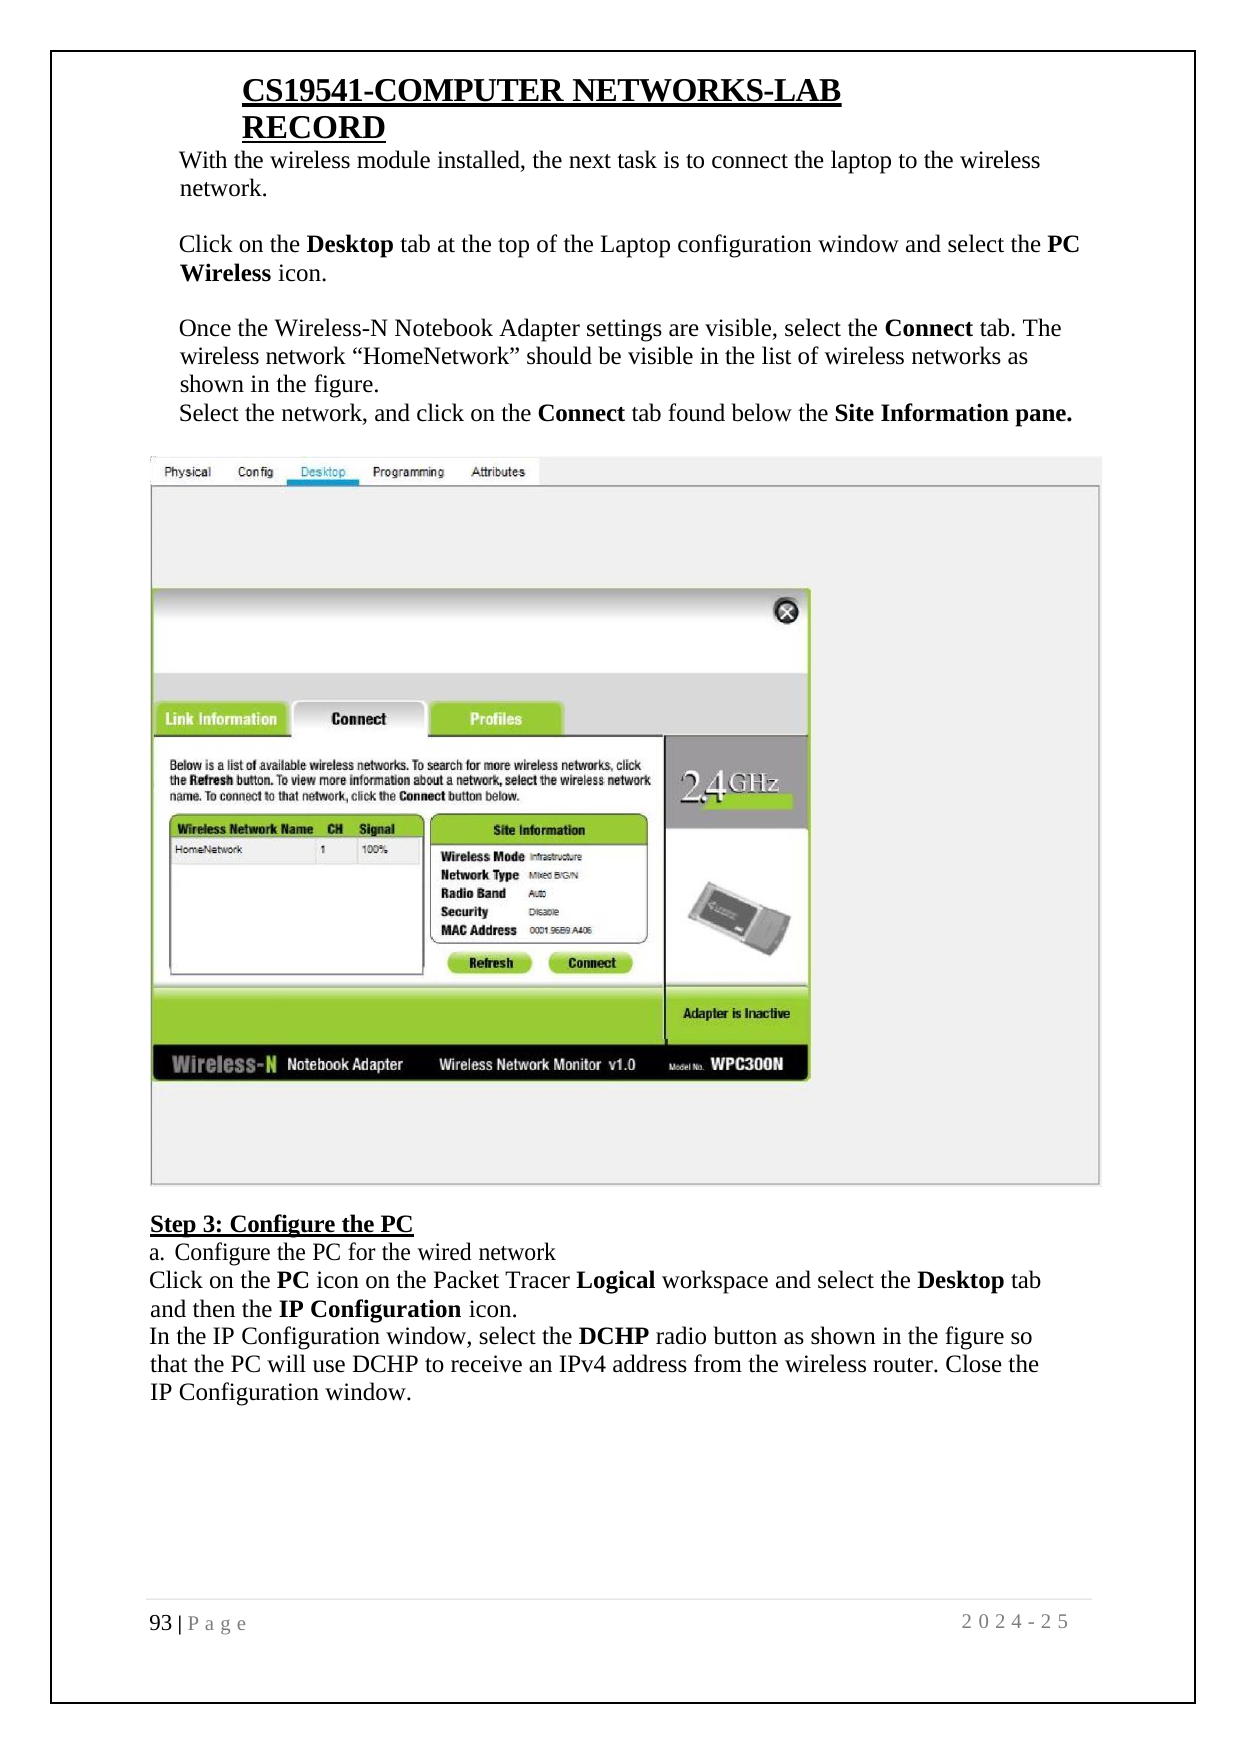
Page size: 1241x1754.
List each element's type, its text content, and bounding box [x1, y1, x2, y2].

text Click on the PC icon on the Packet Tracer Logical workspace and select the Desktop tab and then the IP Configuration icon. [149, 1266, 1066, 1322]
text a. Configure the PC for the wired network [149, 1238, 1194, 1266]
text Click on the Desktop tab at the top of the Laptop configuration window and select the PC Wireless icon. [178, 230, 1147, 286]
text Once the Wireless-N Notebook Adapter settings are visible, select the Connect tab. The wireless network “HomeNetwork” should be visible in the list of wireless networks as shown in the figure. [178, 315, 1090, 398]
text With the wireless module installed, the next task is to connect the laptop to the wireless network. [178, 147, 1066, 202]
text Select the network, and click on the Connect tab found below the Site Information pane. [178, 398, 1194, 427]
picture [150, 456, 1103, 1187]
text In the IP Configuration window, select the DCHP radio button as shown in the figure so that the PC will use DCHP to receive an IPv4 address from the wireless router. Close the IP Configuration window. [149, 1323, 1066, 1406]
